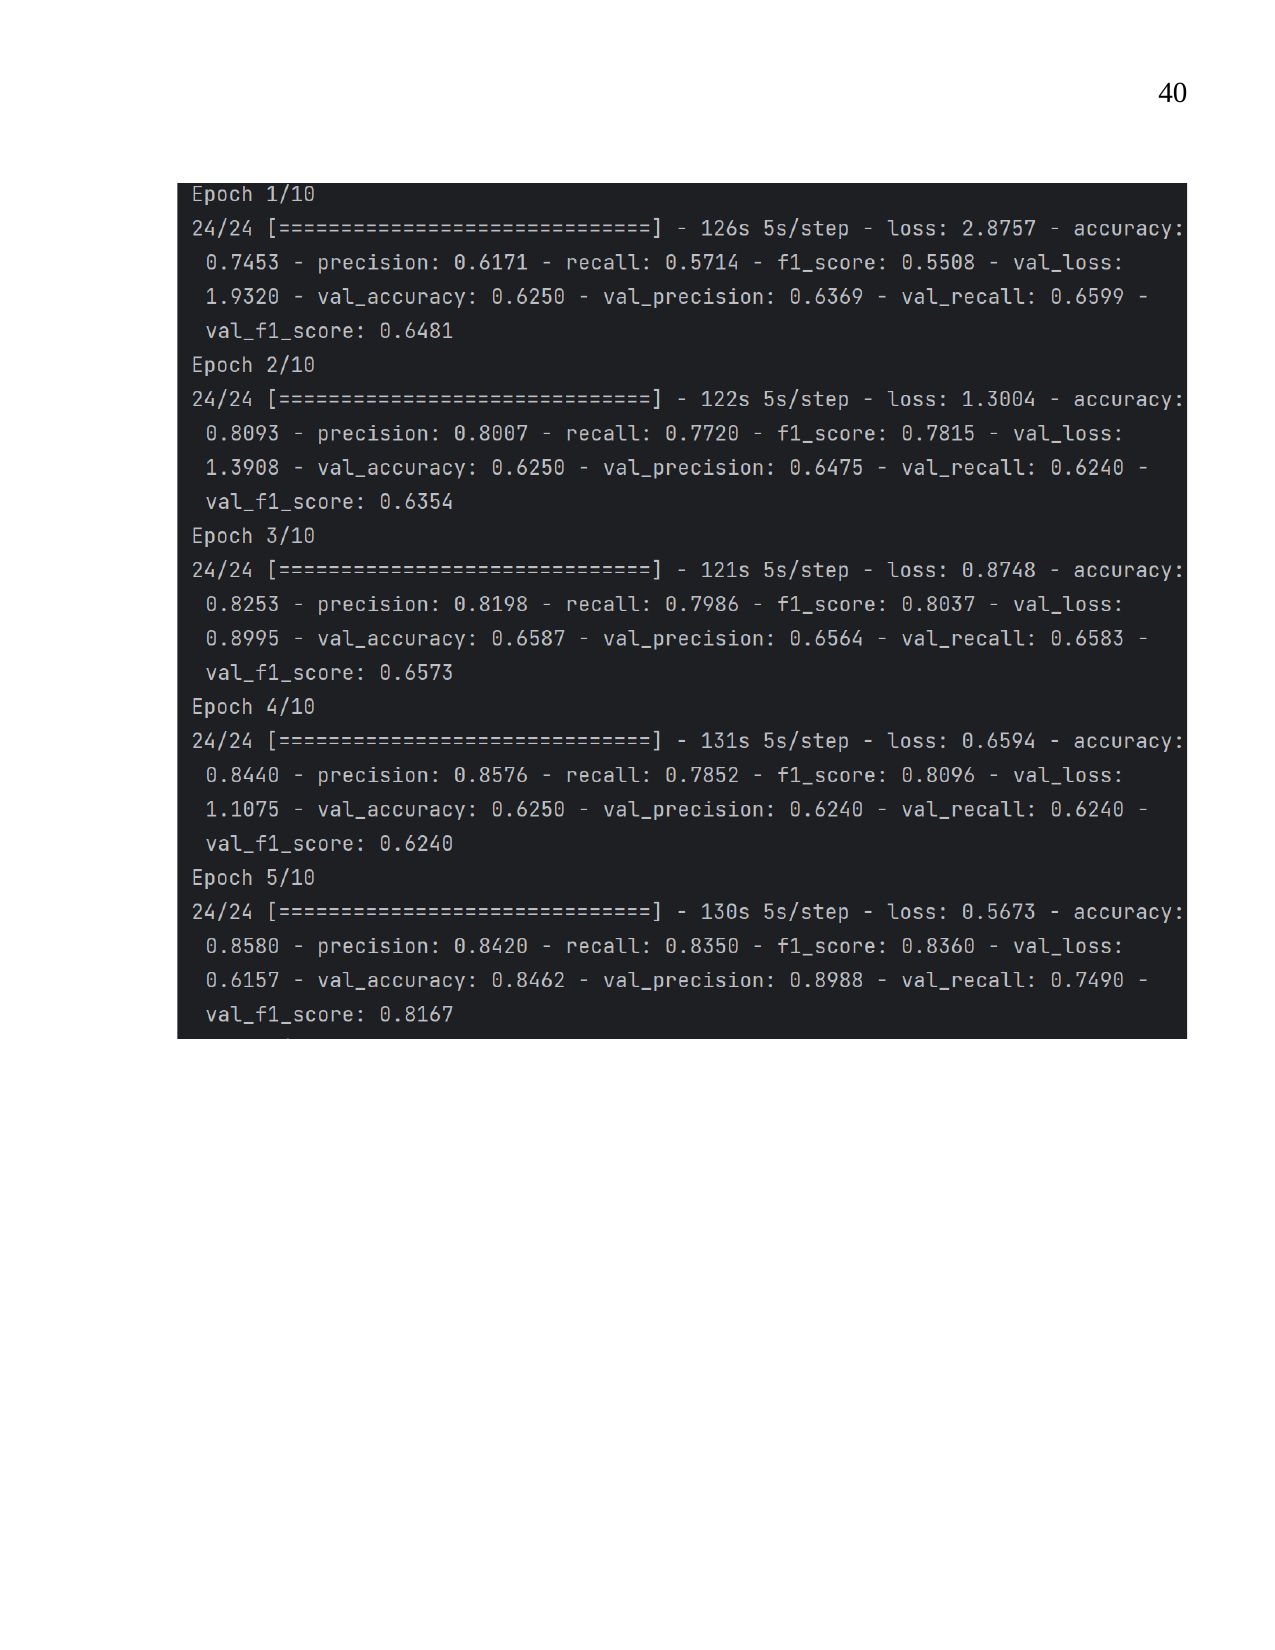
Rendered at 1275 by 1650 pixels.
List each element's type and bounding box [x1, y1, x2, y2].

picture [177, 183, 1188, 1039]
